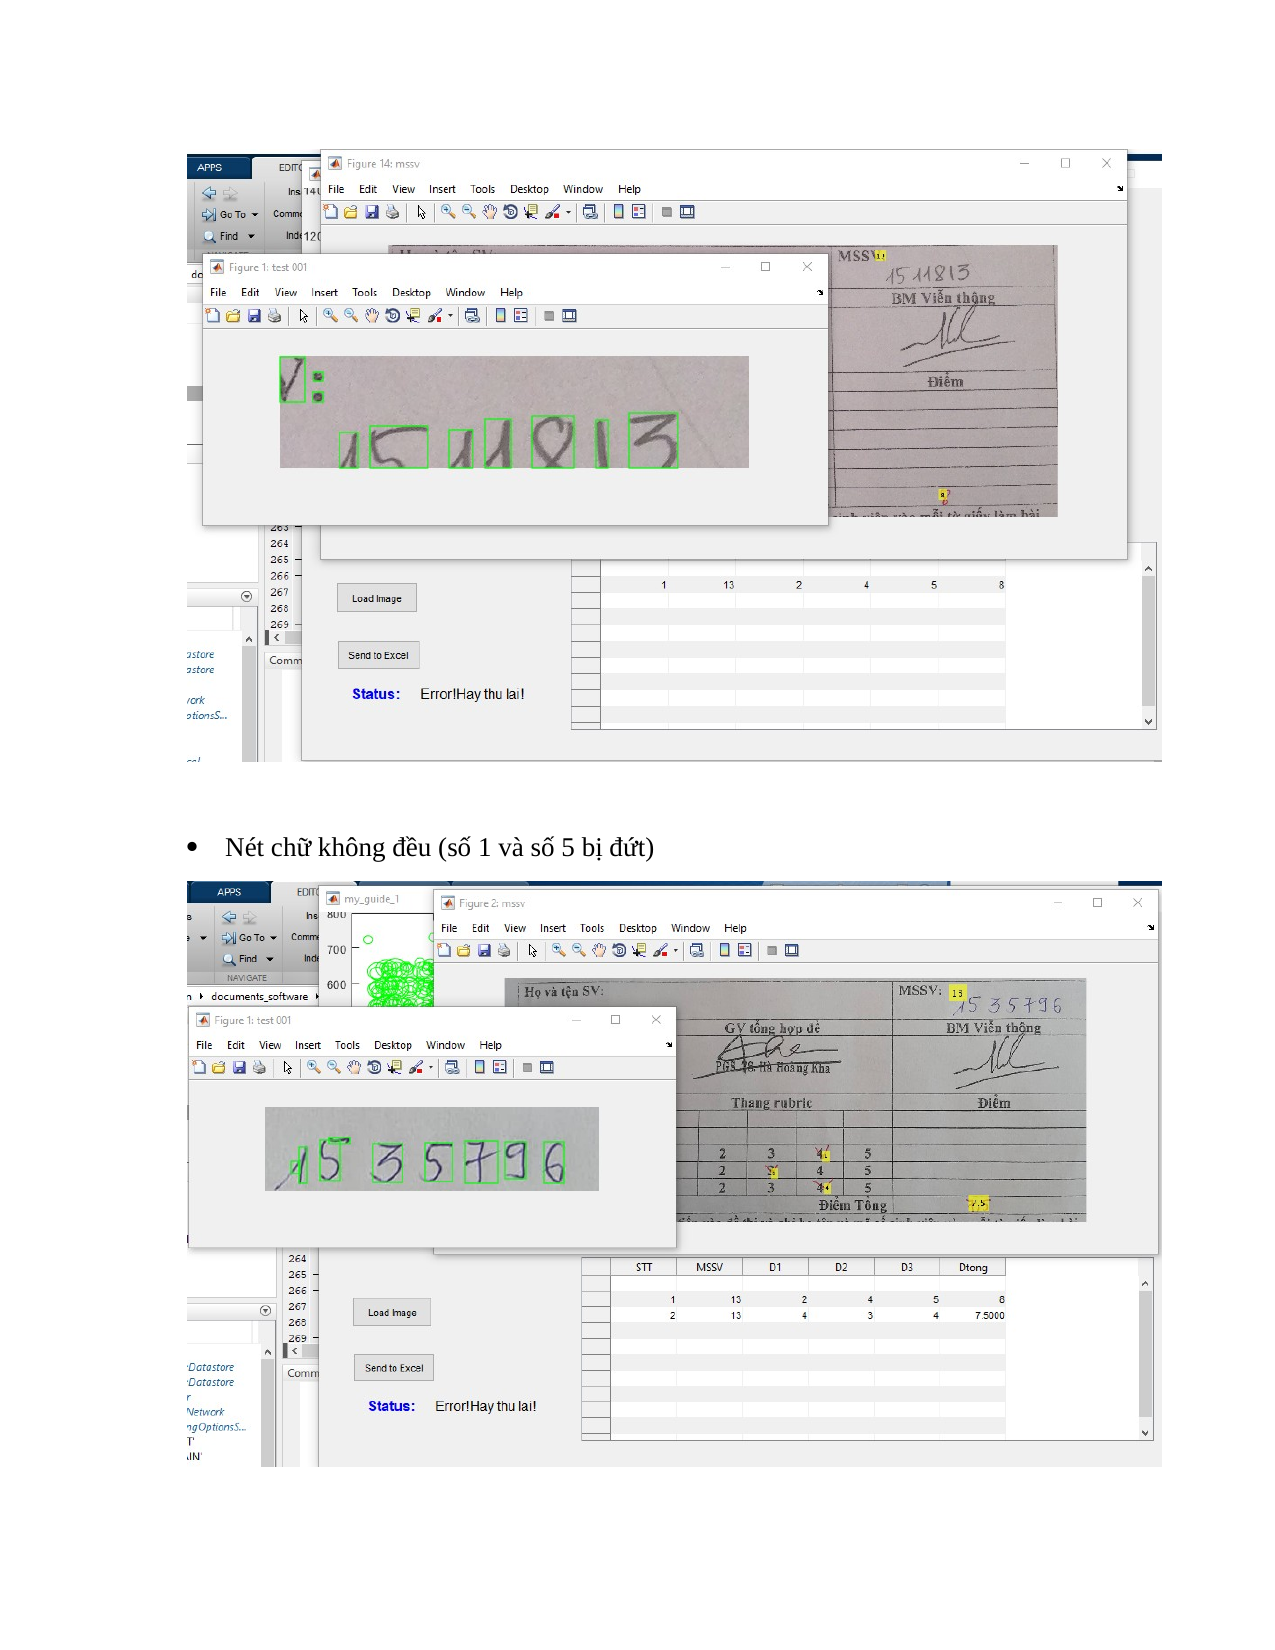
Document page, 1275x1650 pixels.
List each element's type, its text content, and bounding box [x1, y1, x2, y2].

picture [187, 881, 1162, 1467]
picture [187, 149, 1162, 762]
list Nét chữ không đều (số 1 và số 5 bị đứt) [187, 831, 1125, 862]
